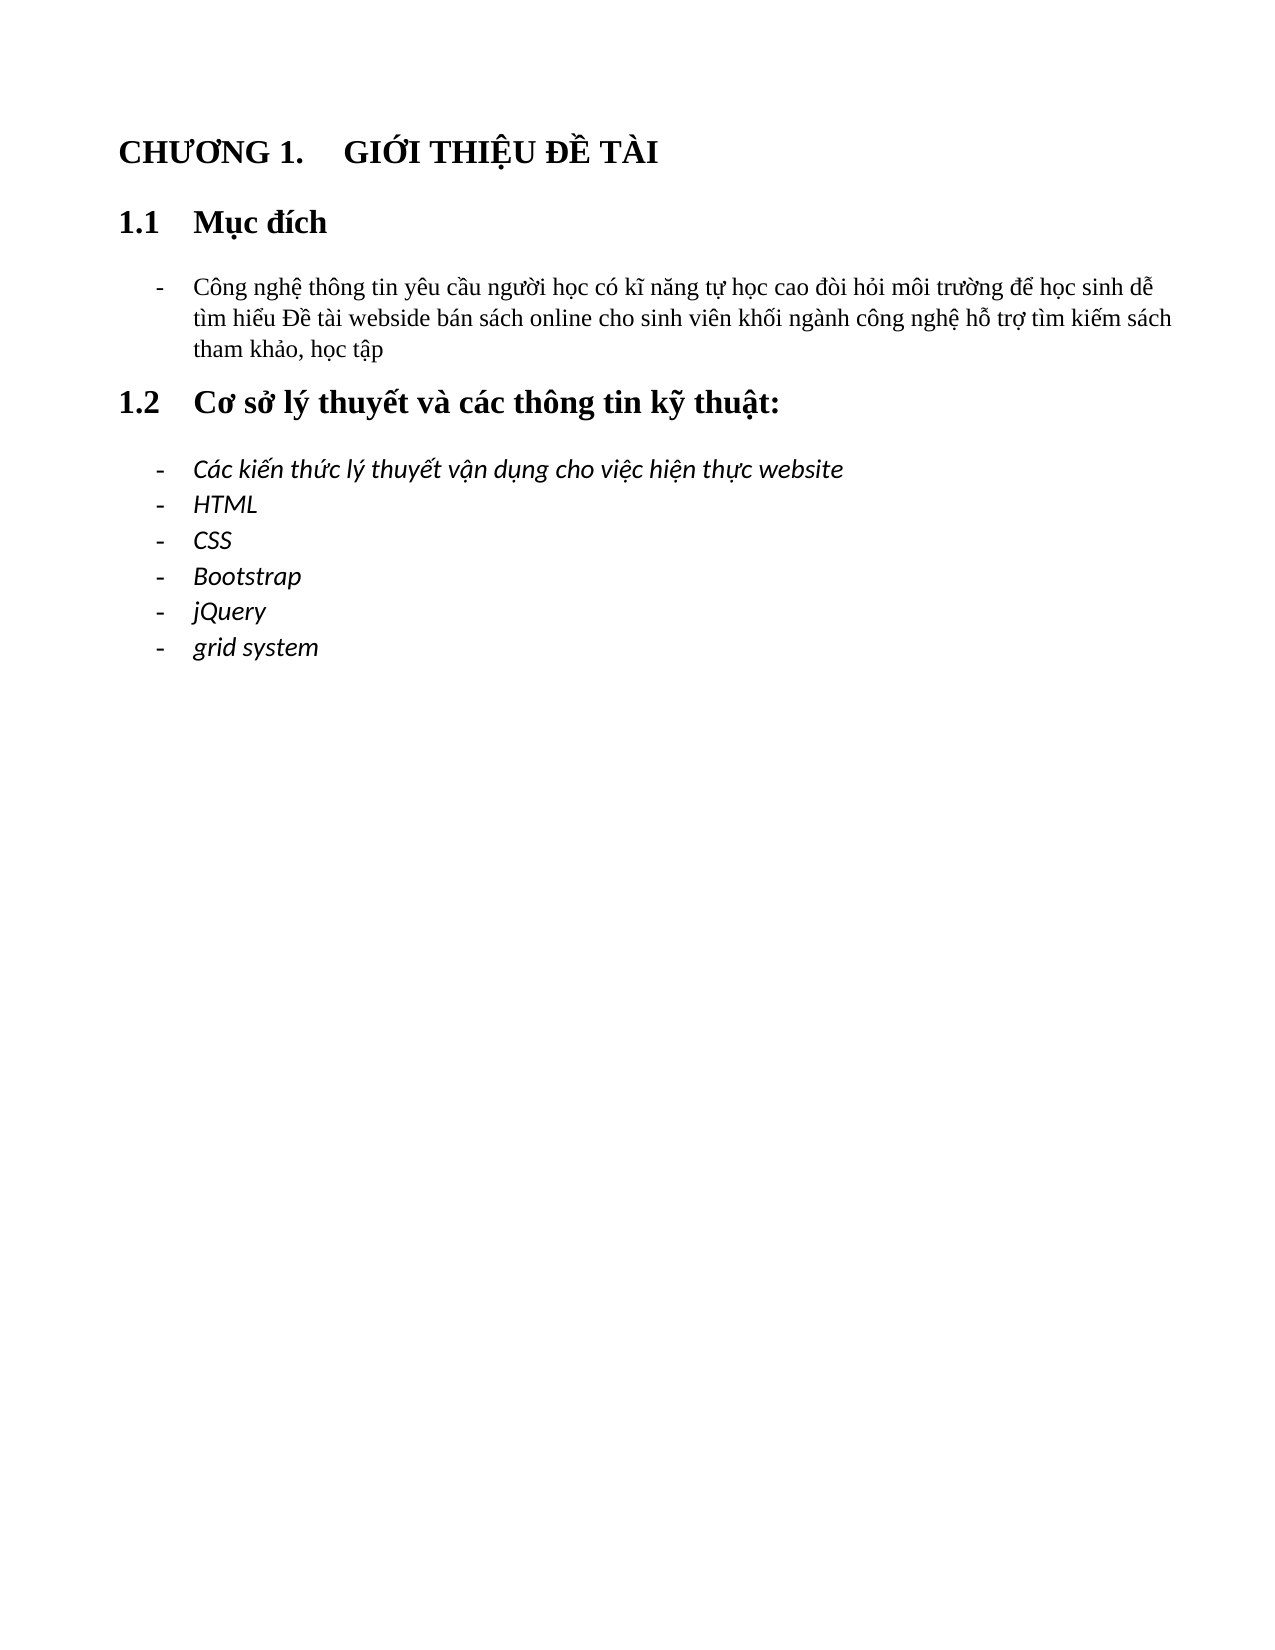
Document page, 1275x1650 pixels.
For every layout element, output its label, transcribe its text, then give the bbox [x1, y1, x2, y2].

subtitle GIỚI THIỆU ĐỀ TÀI [118, 132, 1186, 171]
subtitle Cơ sở lý thuyết và các thông tin kỹ thuật: [118, 382, 1186, 420]
list Các kiến thức lý thuyết vận dụng cho việc hiện thực website [156, 452, 1186, 485]
list CSS [156, 523, 1186, 556]
list Công nghệ thông tin yêu cầu người học có kĩ năng tự học cao đòi hỏi môi trường để học sinh dễ tìm hiểu Đề tài webside bán sách online cho sinh viên khối ngành công nghệ hỗ trợ tìm kiếm sách tham khảo, học tập [156, 272, 1186, 363]
list grid system [156, 630, 1186, 663]
list Bootstrap [156, 559, 1186, 592]
subtitle Mục đích [118, 202, 1186, 241]
list HTML [156, 488, 1186, 521]
list jQuery [156, 594, 1186, 628]
